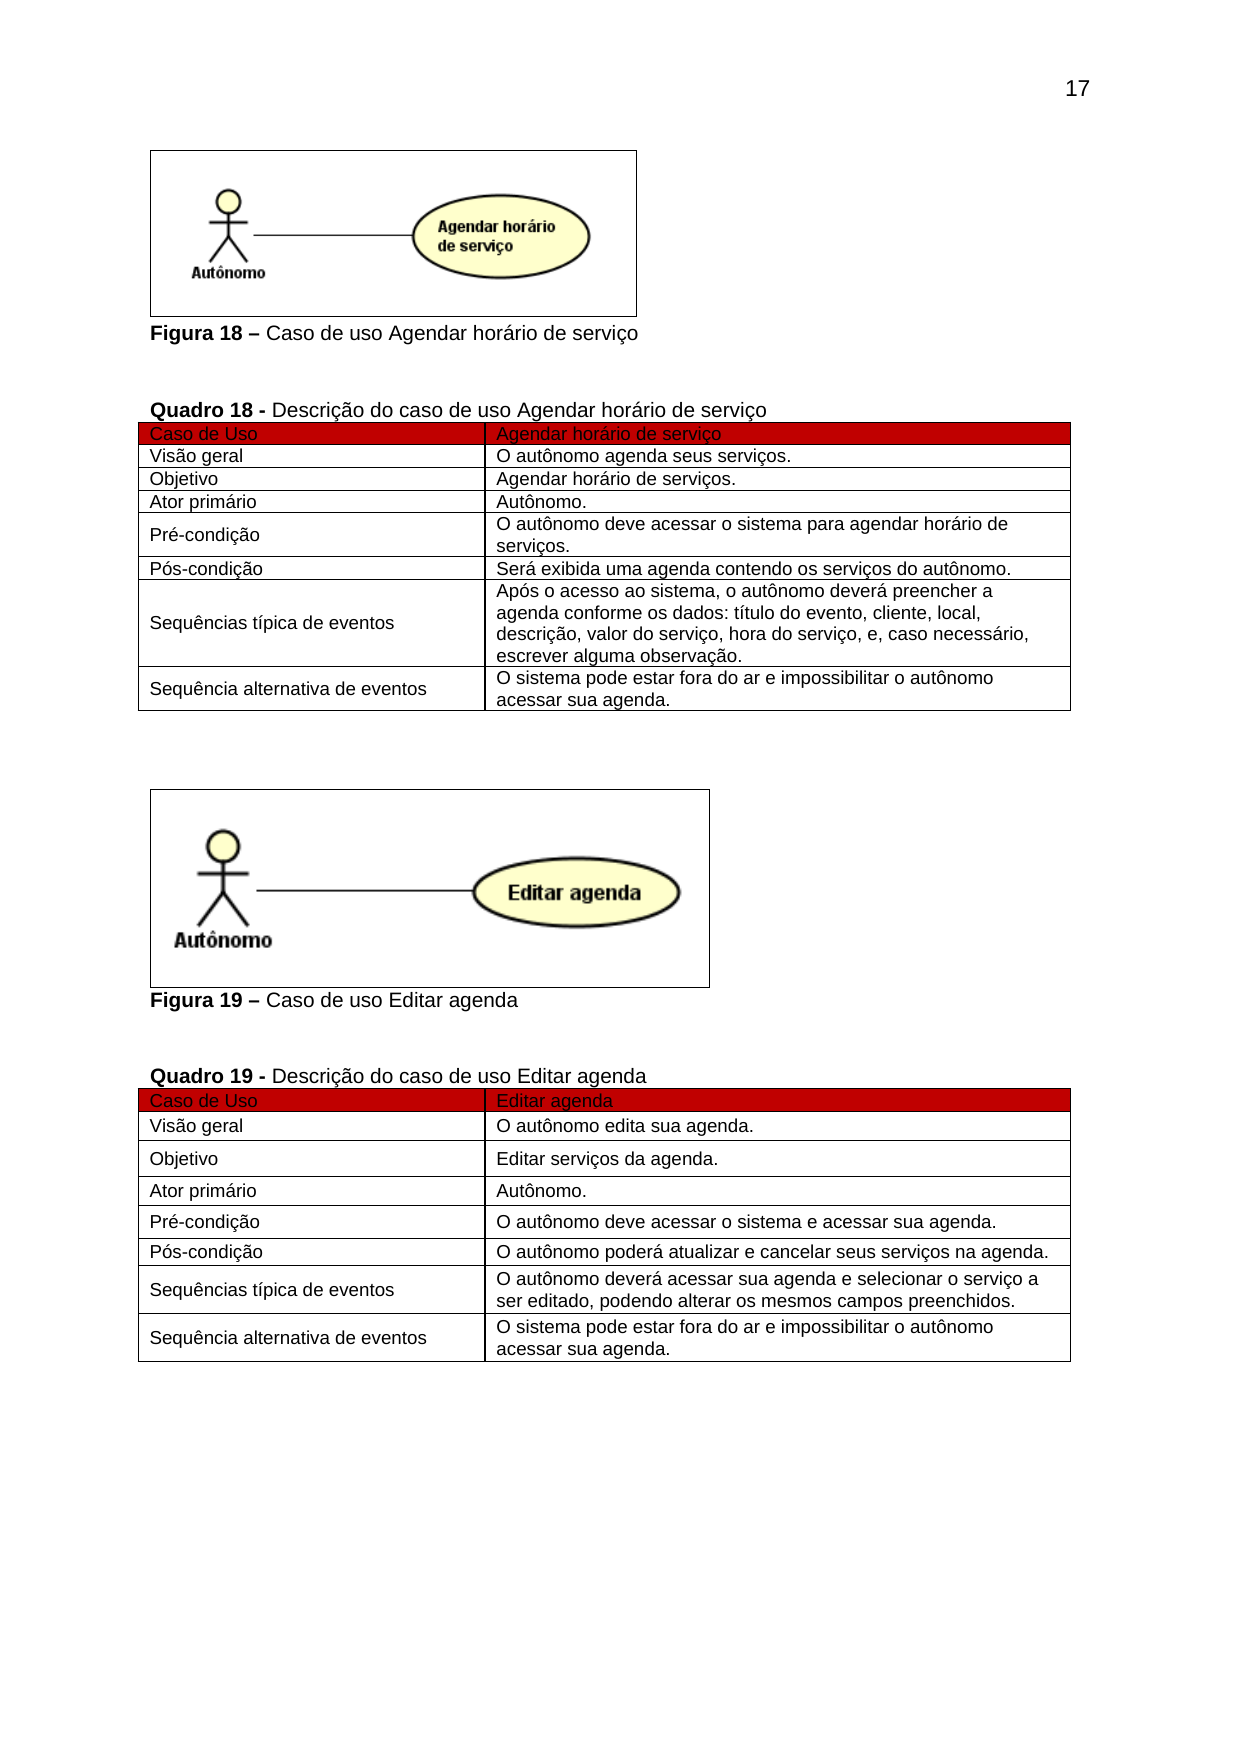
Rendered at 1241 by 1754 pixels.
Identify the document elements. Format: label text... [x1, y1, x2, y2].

text Quadro 18 - Descrição do caso de uso Agendar horário de serviço [150, 398, 1090, 422]
table_cell Pré-condição [139, 513, 484, 556]
table_cell Sequência alternativa de eventos [139, 1314, 484, 1361]
table_header Caso de Uso [139, 1089, 484, 1111]
table_cell Sequências típica de eventos [139, 1266, 484, 1313]
table_cell Objetivo [139, 468, 484, 489]
table_cell Autônomo. [486, 1177, 1070, 1205]
table_header Caso de Uso [139, 423, 484, 444]
table_cell O autônomo edita sua agenda. [486, 1112, 1070, 1140]
table_header Editar agenda [486, 1089, 1070, 1111]
table_cell O autônomo deverá acessar sua agenda e selecionar o serviço a ser editado, podendo alterar os mesmos campos preenchidos. [486, 1266, 1070, 1313]
text Figura 18 – Caso de uso Agendar horário de serviço [150, 321, 1090, 345]
table_cell Editar serviços da agenda. [486, 1141, 1070, 1176]
table_cell Objetivo [139, 1141, 484, 1176]
table_cell Ator primário [139, 1177, 484, 1205]
table_cell Autônomo. [486, 491, 1070, 512]
table_header Agendar horário de serviço [486, 423, 1070, 444]
table_cell O autônomo deve acessar o sistema e acessar sua agenda. [486, 1206, 1070, 1238]
table_cell Será exibida uma agenda contendo os serviços do autônomo. [486, 557, 1070, 579]
text Figura 19 – Caso de uso Editar agenda [150, 988, 1090, 1012]
table_cell O sistema pode estar fora do ar e impossibilitar o autônomo acessar sua agenda. [486, 1314, 1070, 1361]
table_cell O autônomo agenda seus serviços. [486, 445, 1070, 467]
text Quadro 19 - Descrição do caso de uso Editar agenda [150, 1064, 1090, 1088]
table_cell Agendar horário de serviços. [486, 468, 1070, 489]
table_cell Visão geral [139, 445, 484, 467]
picture [151, 151, 636, 316]
picture [151, 790, 709, 987]
table_cell Pós-condição [139, 1239, 484, 1265]
table_cell Pós-condição [139, 557, 484, 579]
table_cell Após o acesso ao sistema, o autônomo deverá preencher a agenda conforme os dados: título do evento, cliente, local, descrição, valor do serviço, hora do serviço, e, caso necessário, escrever alguma observação. [486, 580, 1070, 666]
table_cell O sistema pode estar fora do ar e impossibilitar o autônomo acessar sua agenda. [486, 667, 1070, 710]
table_cell Pré-condição [139, 1206, 484, 1238]
table_cell Visão geral [139, 1112, 484, 1140]
table_cell Sequência alternativa de eventos [139, 667, 484, 710]
table_cell O autônomo poderá atualizar e cancelar seus serviços na agenda. [486, 1239, 1070, 1265]
table_cell Sequências típica de eventos [139, 580, 484, 666]
table_cell O autônomo deve acessar o sistema para agendar horário de serviços. [486, 513, 1070, 556]
table_cell Ator primário [139, 491, 484, 512]
